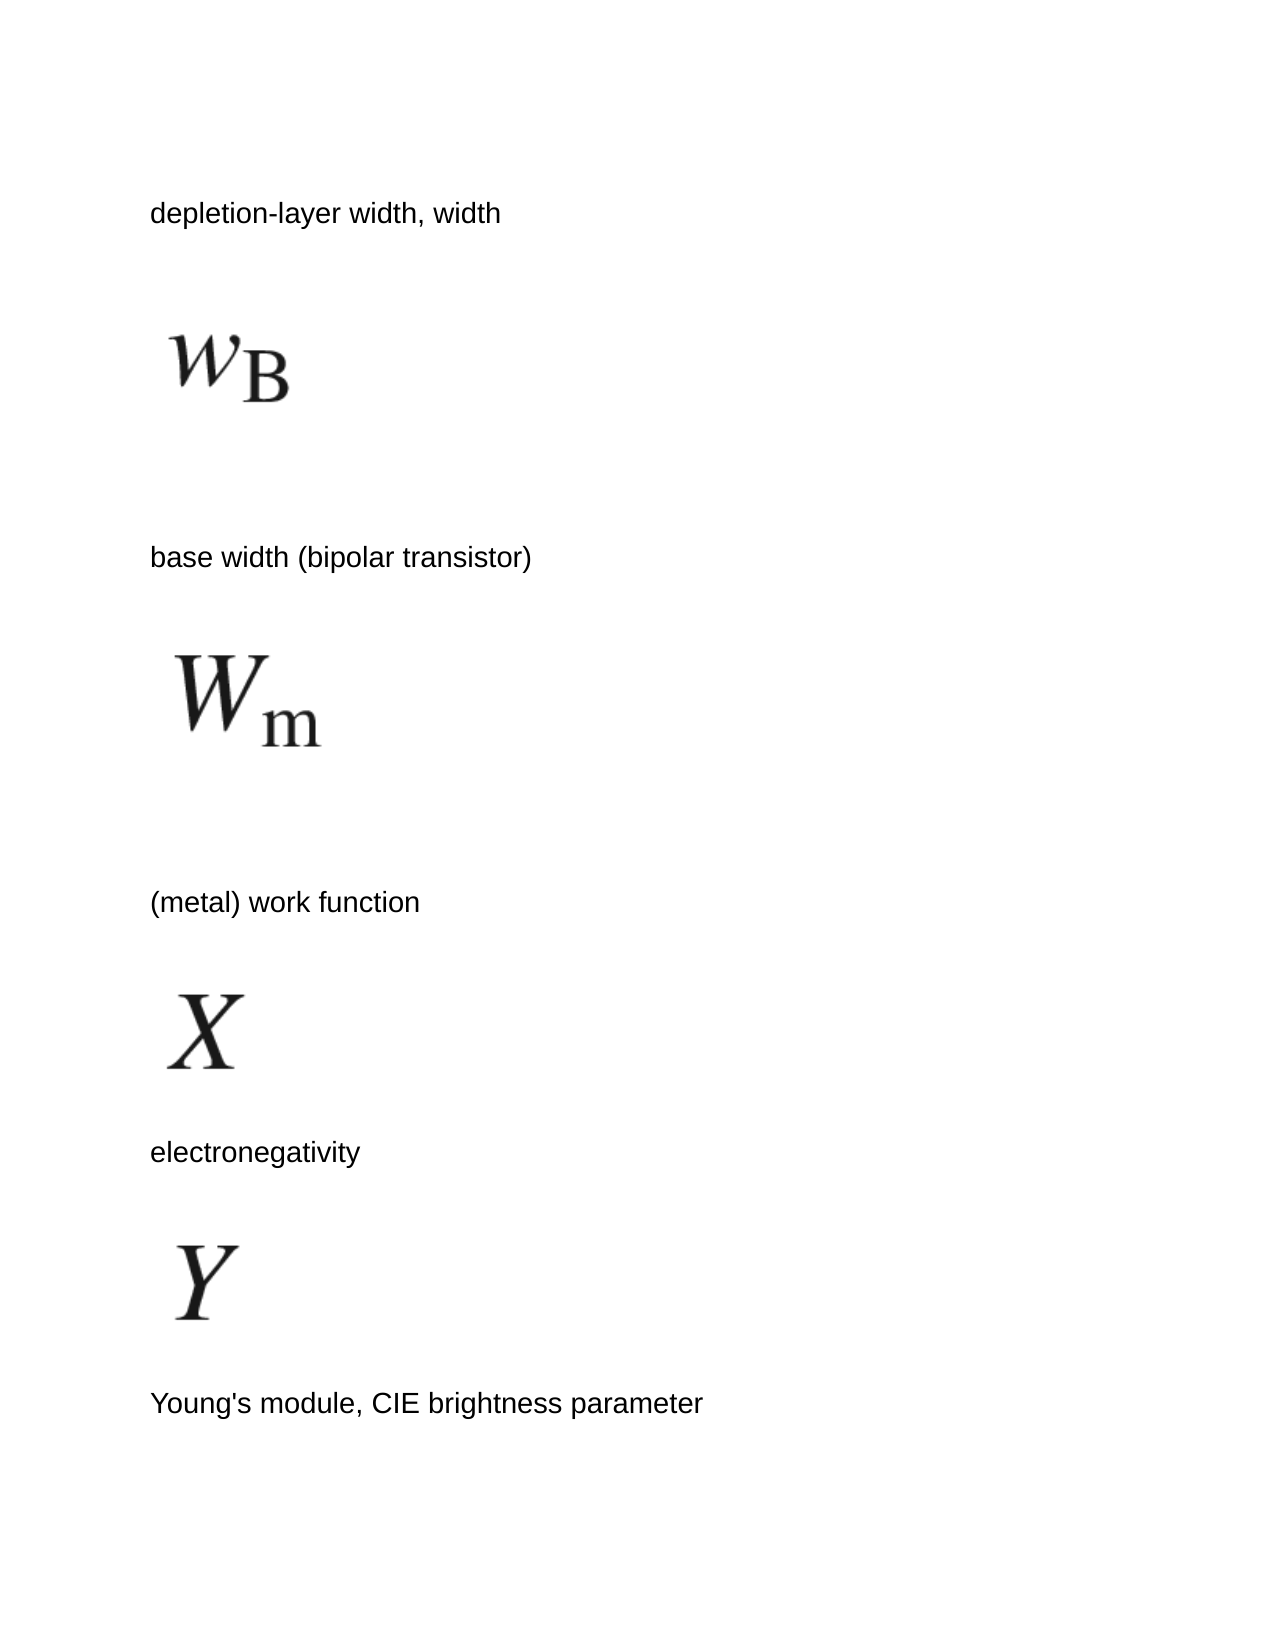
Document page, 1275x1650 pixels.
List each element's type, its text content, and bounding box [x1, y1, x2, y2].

picture [150, 976, 252, 1077]
text electronegativity [150, 1135, 1125, 1169]
picture [150, 632, 333, 827]
picture [150, 288, 305, 482]
picture [150, 1227, 246, 1328]
text Young's module, CIE brightness parameter [150, 1386, 1125, 1419]
text depletion-layer width, width [150, 196, 1125, 229]
text (metal) work function [150, 885, 1125, 918]
text base width (bipolar transistor) [150, 540, 1125, 574]
